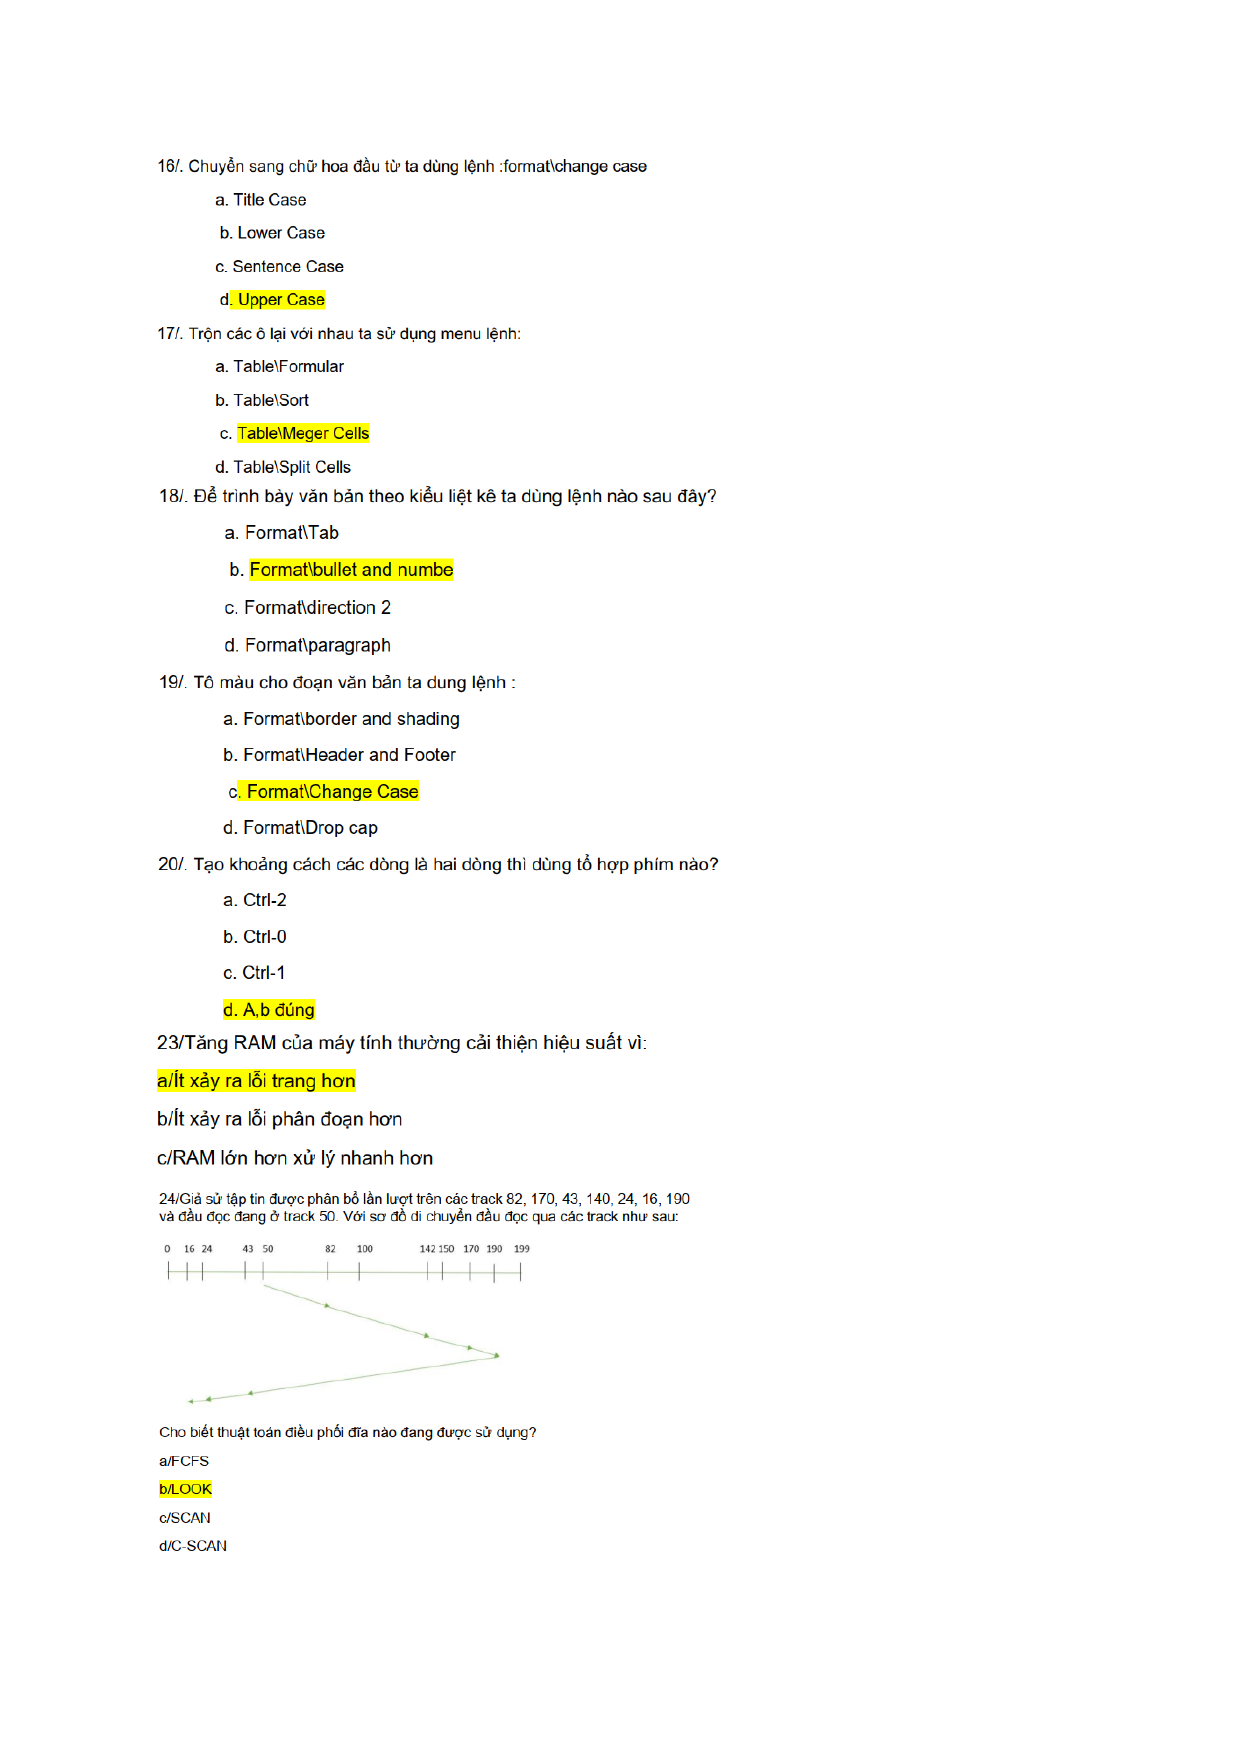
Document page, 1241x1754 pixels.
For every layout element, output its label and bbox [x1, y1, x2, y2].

picture [150, 150, 736, 1561]
